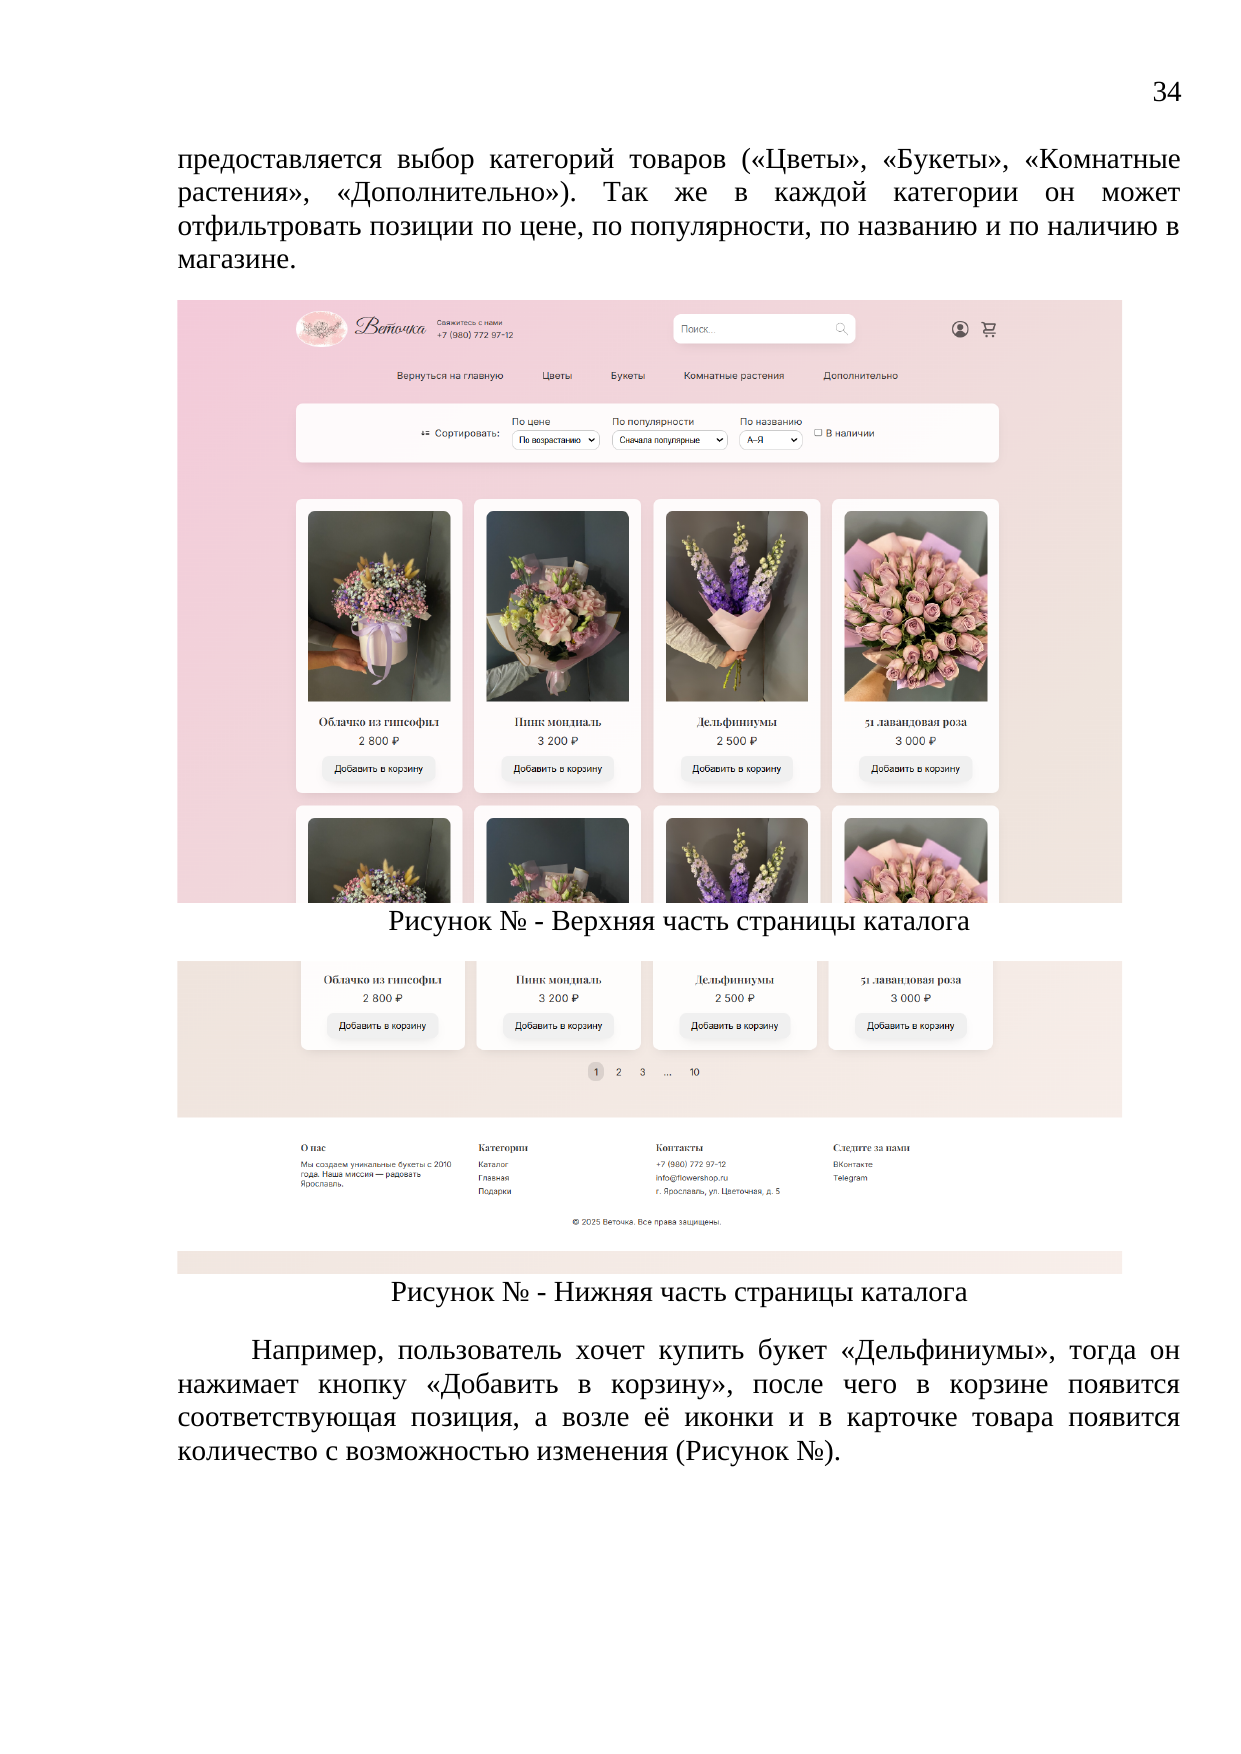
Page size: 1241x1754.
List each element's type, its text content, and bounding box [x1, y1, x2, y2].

text Рисунок № - Нижняя часть страницы каталога [177, 1274, 1181, 1307]
text Рисунок № - Верхняя часть страницы каталога [177, 903, 1181, 937]
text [177, 141, 1181, 275]
picture [177, 961, 1123, 1274]
picture [177, 300, 1123, 903]
text Например, пользователь хочет купить букет «Дельфиниумы», тогда он нажимает кнопку «Добавить в корзину», после чего в корзине появится соответствующая позиция, а возле её иконки и в карточке товара появится количество с возможностью изменения (Рисунок №). [177, 1332, 1181, 1467]
